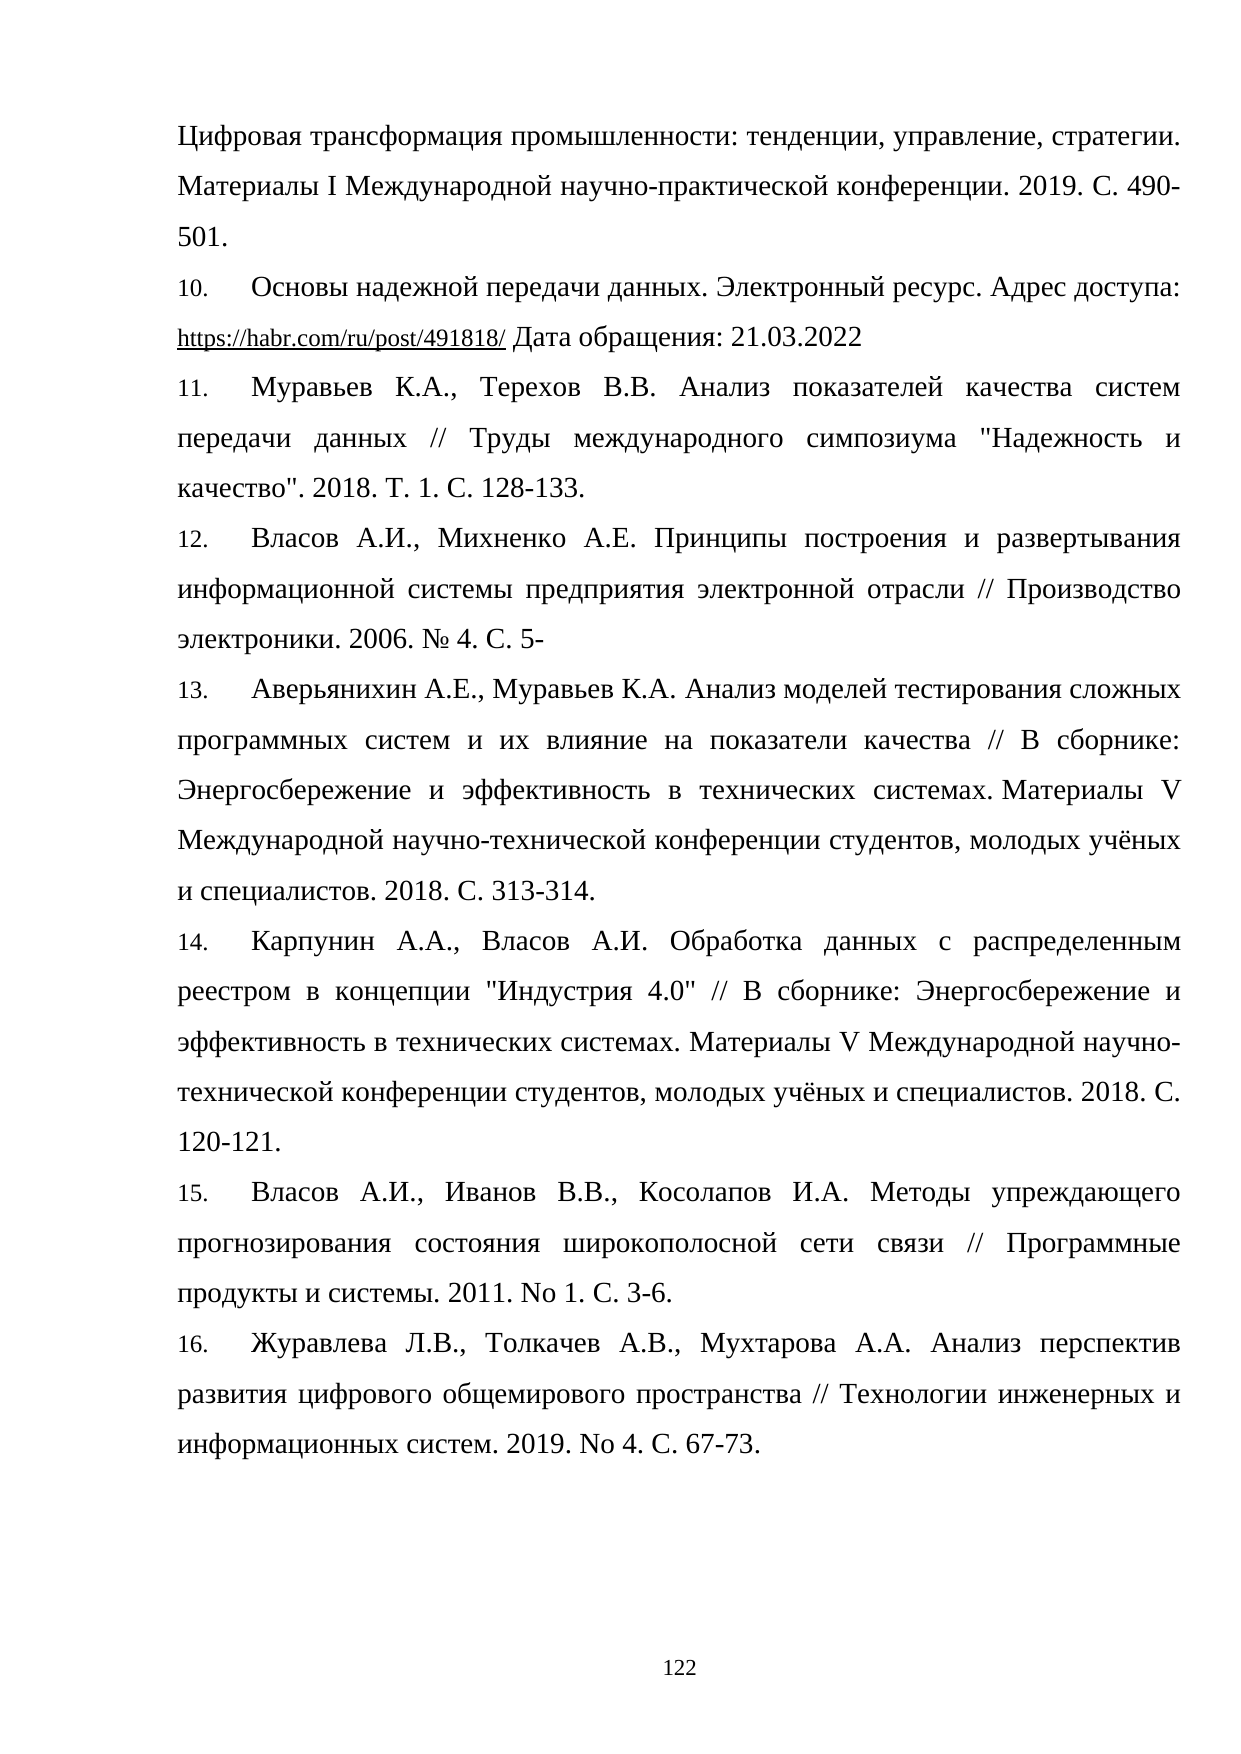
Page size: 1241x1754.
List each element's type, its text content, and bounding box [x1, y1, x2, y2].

list Основы надежной передачи данных. Электронный ресурс. Адрес доступа: https://habr.com/ru/post/491818/ Дата обращения: 21.03.2022 [177, 269, 1182, 353]
list Власов А.И., Михненко А.Е. Принципы построения и развертывания информационной системы предприятия электронной отрасли // Производство электроники. 2006. № 4. С. 5- [177, 521, 1182, 655]
list Журавлева Л.В., Толкачев А.В., Мухтарова А.А. Анализ перспектив развития цифрового общемирового пространства // Технологии инженерных и информационных систем. 2019. No 4. С. 67-73. [177, 1326, 1182, 1460]
list Карпунин А.А., Власов А.И. Обработка данных с распределенным реестром в концепции "Индустрия 4.0" // В сборнике: Энергосбережение и эффективность в технических системах. Материалы V Международной научно-технической конференции студентов, молодых учёных и специалистов. 2018. С. 120-121. [177, 923, 1182, 1158]
list Власов А.И., Иванов В.В., Косолапов И.А. Методы упреждающего прогнозирования состояния широкополосной сети связи // Программные продукты и системы. 2011. No 1. С. 3-6. [177, 1174, 1182, 1309]
list Аверьянихин А.Е., Муравьев К.А. Анализ моделей тестирования сложных программных систем и их влияние на показатели качества // В сборнике: Энергосбережение и эффективность в технических системах. Материалы V Международной научно-технической конференции студентов, молодых учёных и специалистов. 2018. С. 313-314. [177, 671, 1182, 906]
list Муравьев К.А., Терехов В.В. Анализ показателей качества систем передачи данных // Труды международного симпозиума "Надежность и качество". 2018. Т. 1. С. 128-133. [177, 369, 1182, 504]
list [177, 118, 1182, 252]
